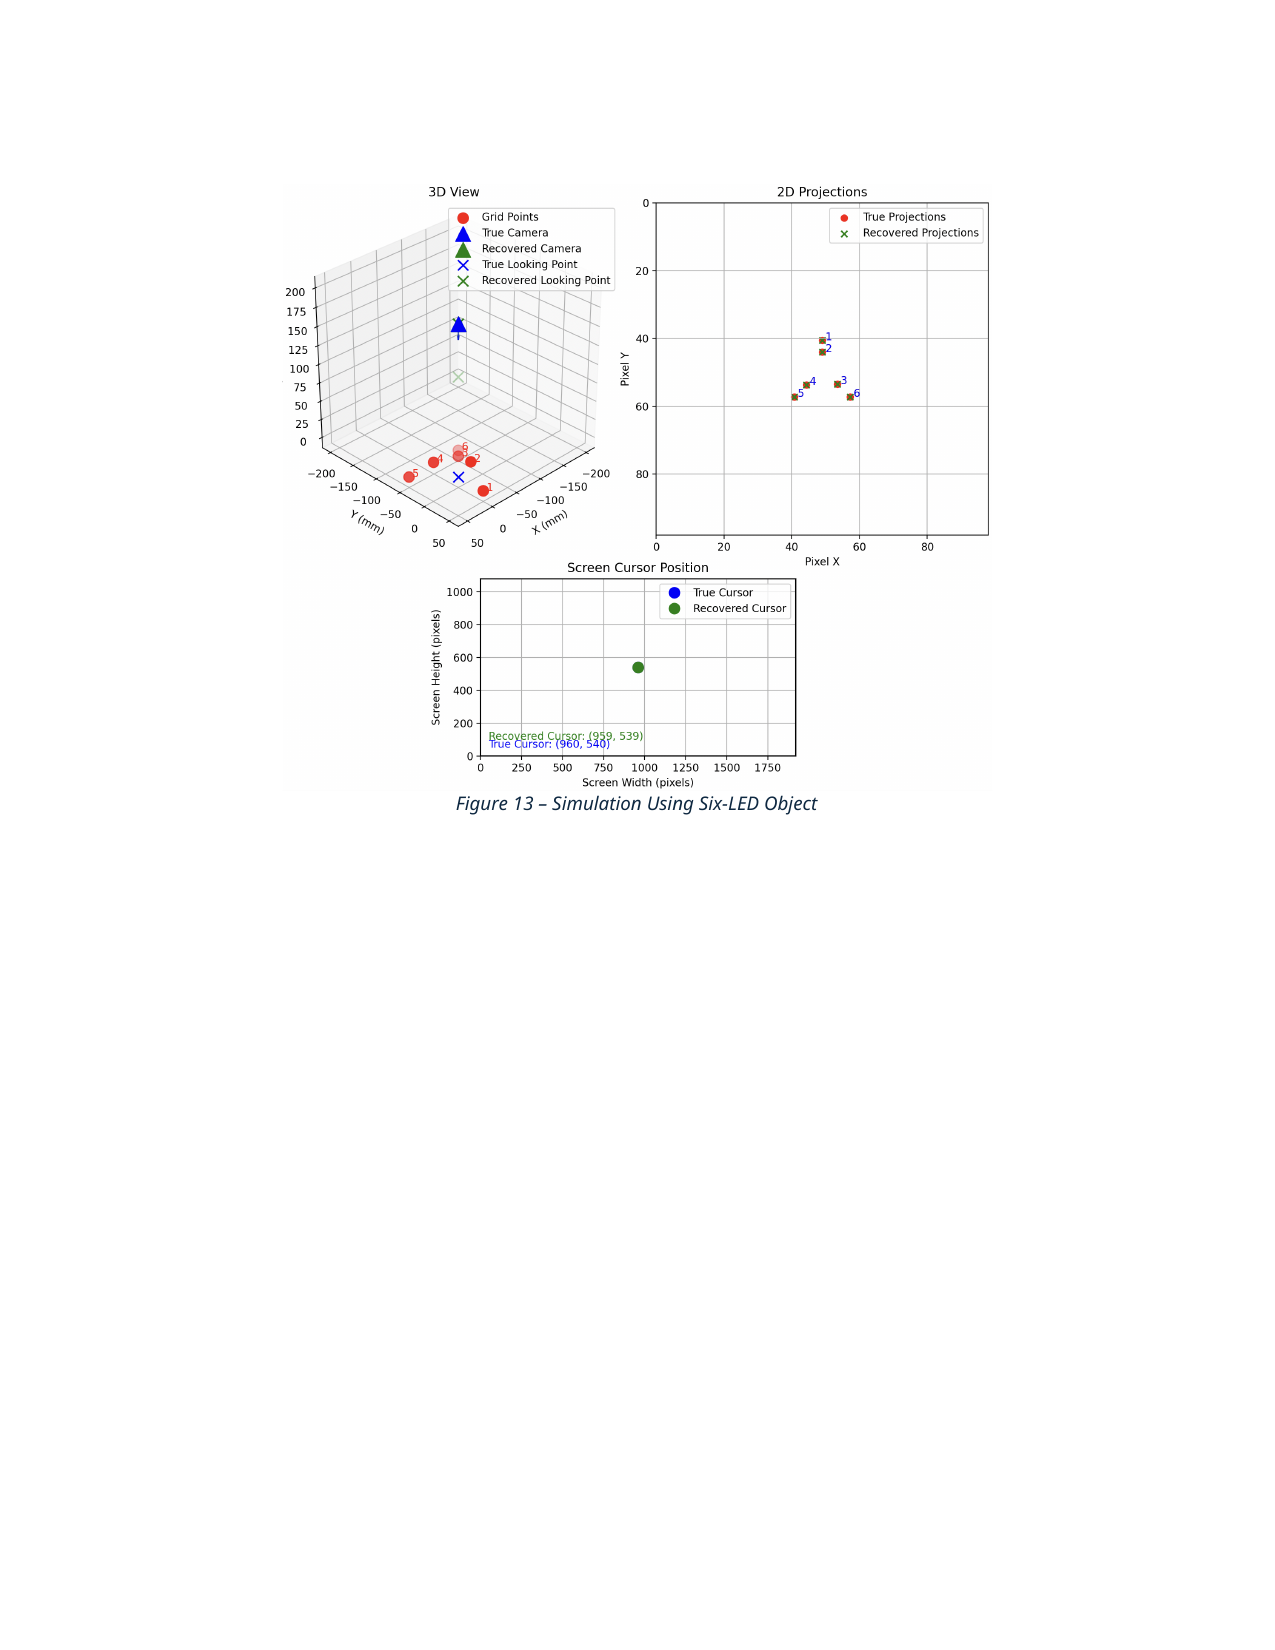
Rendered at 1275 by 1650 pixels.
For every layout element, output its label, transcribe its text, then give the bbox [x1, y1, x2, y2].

picture [282, 184, 993, 791]
text Figure 13 – Simulation Using Six-LED Object [150, 791, 1125, 816]
